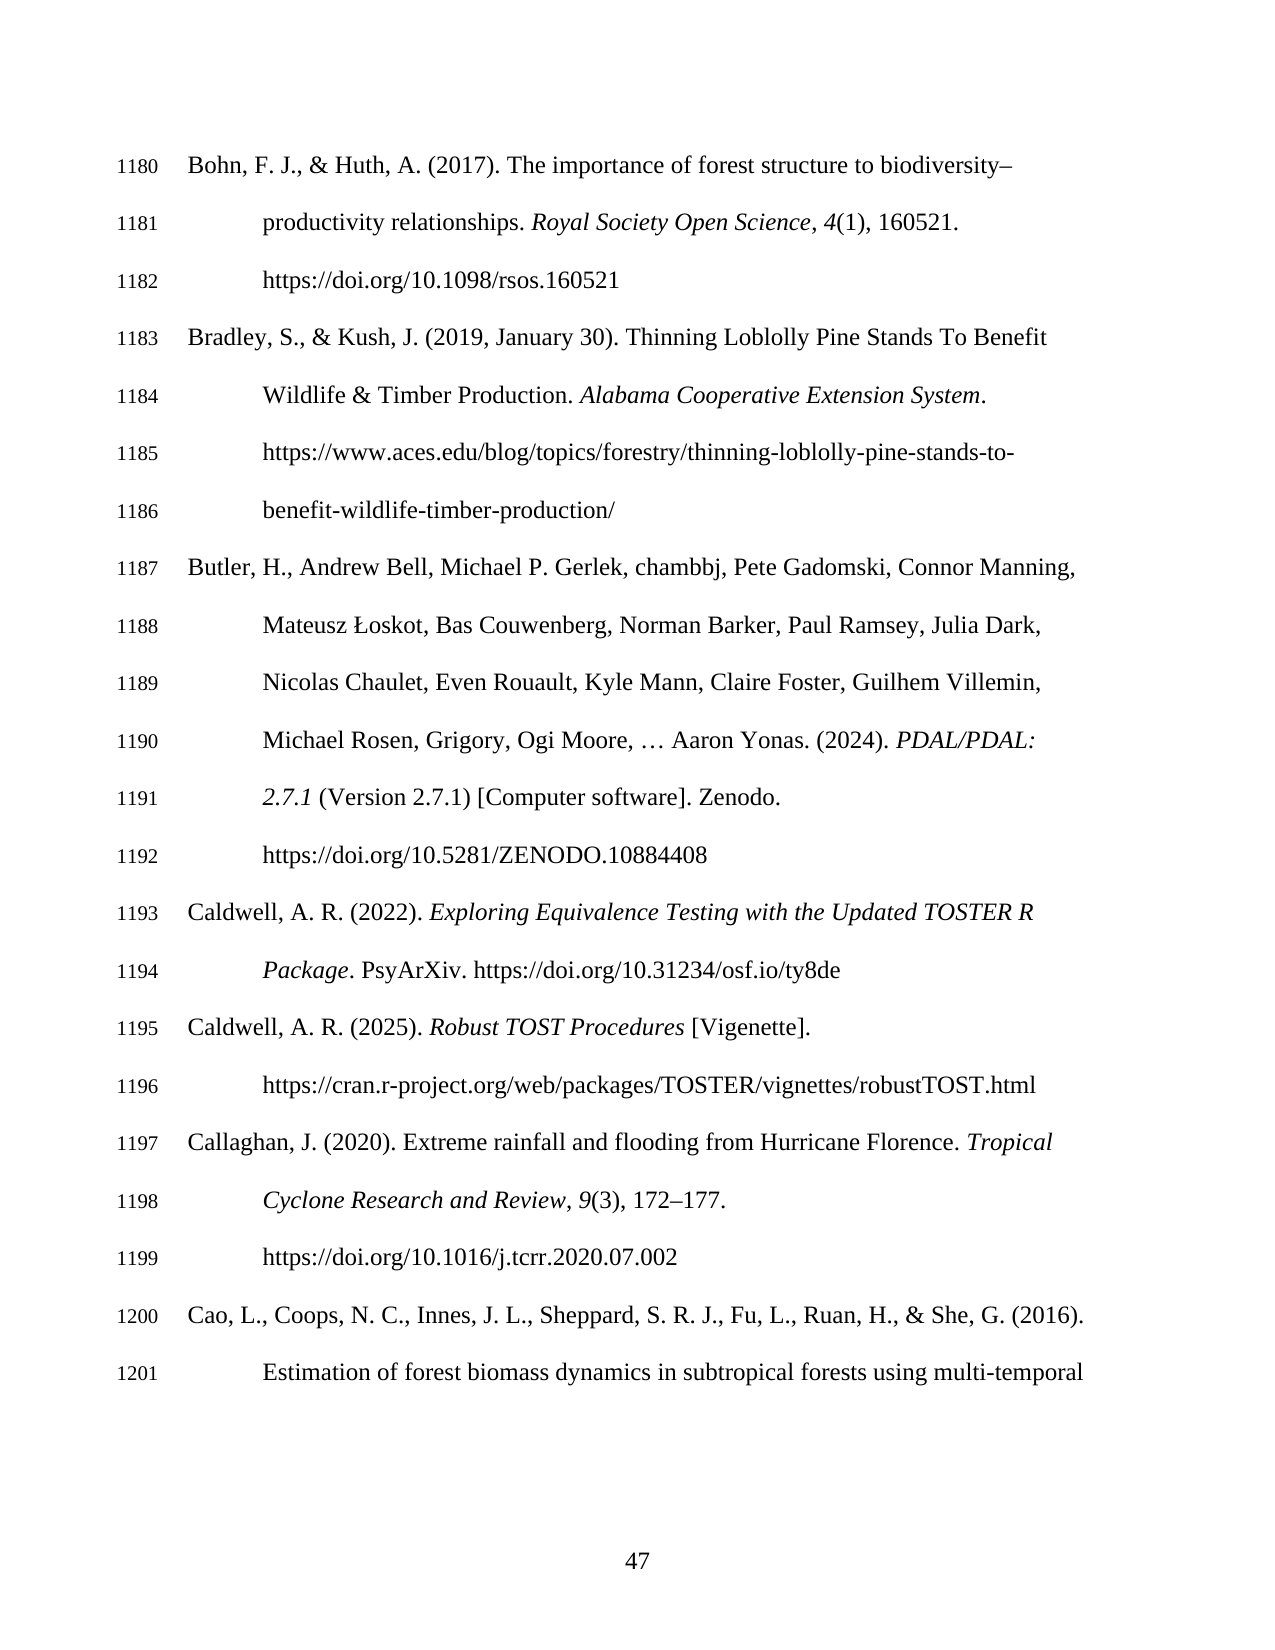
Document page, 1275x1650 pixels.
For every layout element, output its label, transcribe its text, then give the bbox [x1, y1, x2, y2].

text Bohn, F. J., & Huth, A. (2017). The importance of forest structure to biodiversity–productivity relationships. Royal Society Open Science, 4(1), 160521. https://doi.org/10.1098/rsos.160521 [187, 150, 1087, 294]
text Bradley, S., & Kush, J. (2019, January 30). Thinning Loblolly Pine Stands To Benefit Wildlife & Timber Production. Alabama Cooperative Extension System. https://www.aces.edu/blog/topics/forestry/thinning-loblolly-pine-stands-to-benefit-wildlife-timber-production/ [187, 322, 1087, 524]
text Callaghan, J. (2020). Extreme rainfall and flooding from Hurricane Florence. Tropical Cyclone Research and Review, 9(3), 172–177. https://doi.org/10.1016/j.tcrr.2020.07.002 [187, 1127, 1087, 1271]
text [187, 1300, 1087, 1386]
text Caldwell, A. R. (2022). Exploring Equivalence Testing with the Updated TOSTER R Package. PsyArXiv. https://doi.org/10.31234/osf.io/ty8de [187, 897, 1087, 984]
text Butler, H., Andrew Bell, Michael P. Gerlek, chambbj, Pete Gadomski, Connor Manning, Mateusz Łoskot, Bas Couwenberg, Norman Barker, Paul Ramsey, Julia Dark, Nicolas Chaulet, Even Rouault, Kyle Mann, Claire Foster, Guilhem Villemin, Michael Rosen, Grigory, Ogi Moore, … Aaron Yonas. (2024). PDAL/PDAL: 2.7.1 (Version 2.7.1) [Computer software]. Zenodo. https://doi.org/10.5281/ZENODO.10884408 [187, 552, 1087, 869]
text Caldwell, A. R. (2025). Robust TOST Procedures [Vigenette]. https://cran.r-project.org/web/packages/TOSTER/vignettes/robustTOST.html [187, 1012, 1087, 1099]
